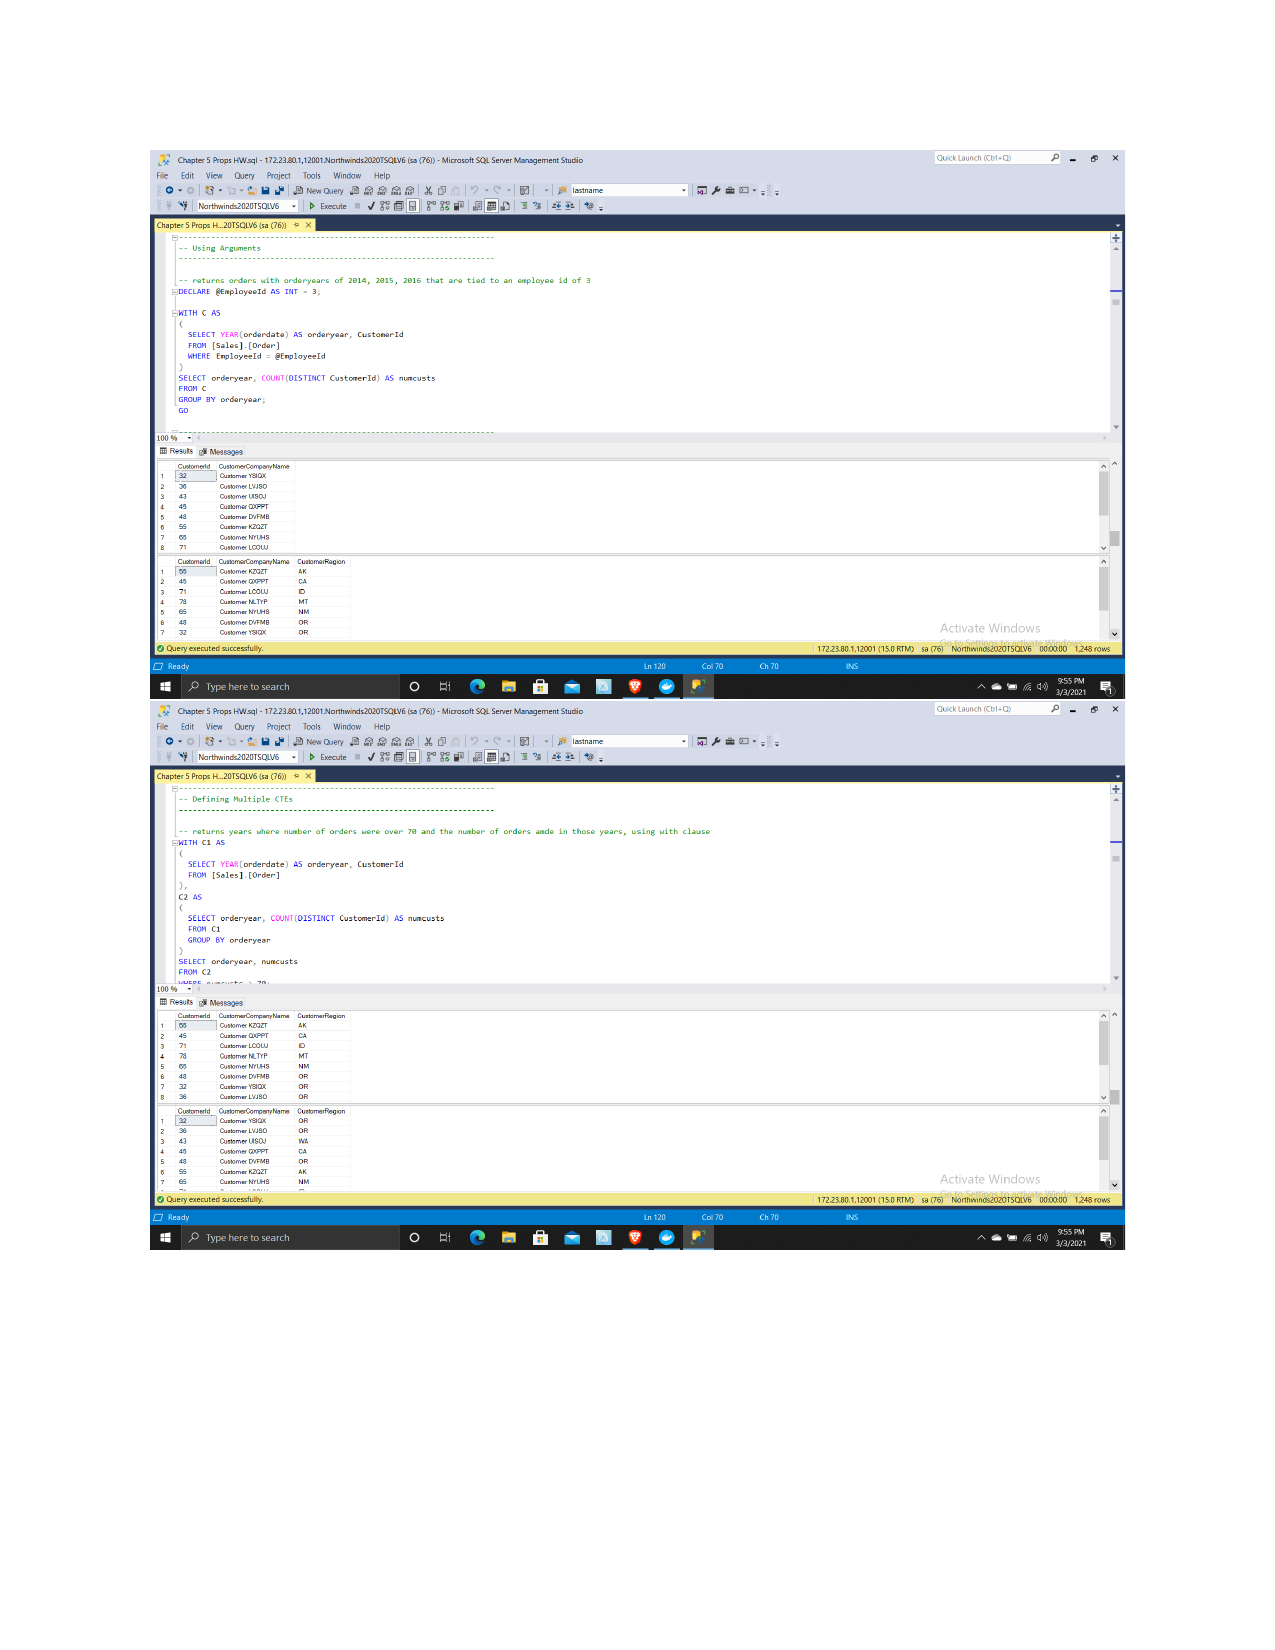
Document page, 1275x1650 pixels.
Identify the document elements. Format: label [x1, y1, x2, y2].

picture [150, 701, 1125, 1250]
picture [150, 150, 1125, 699]
